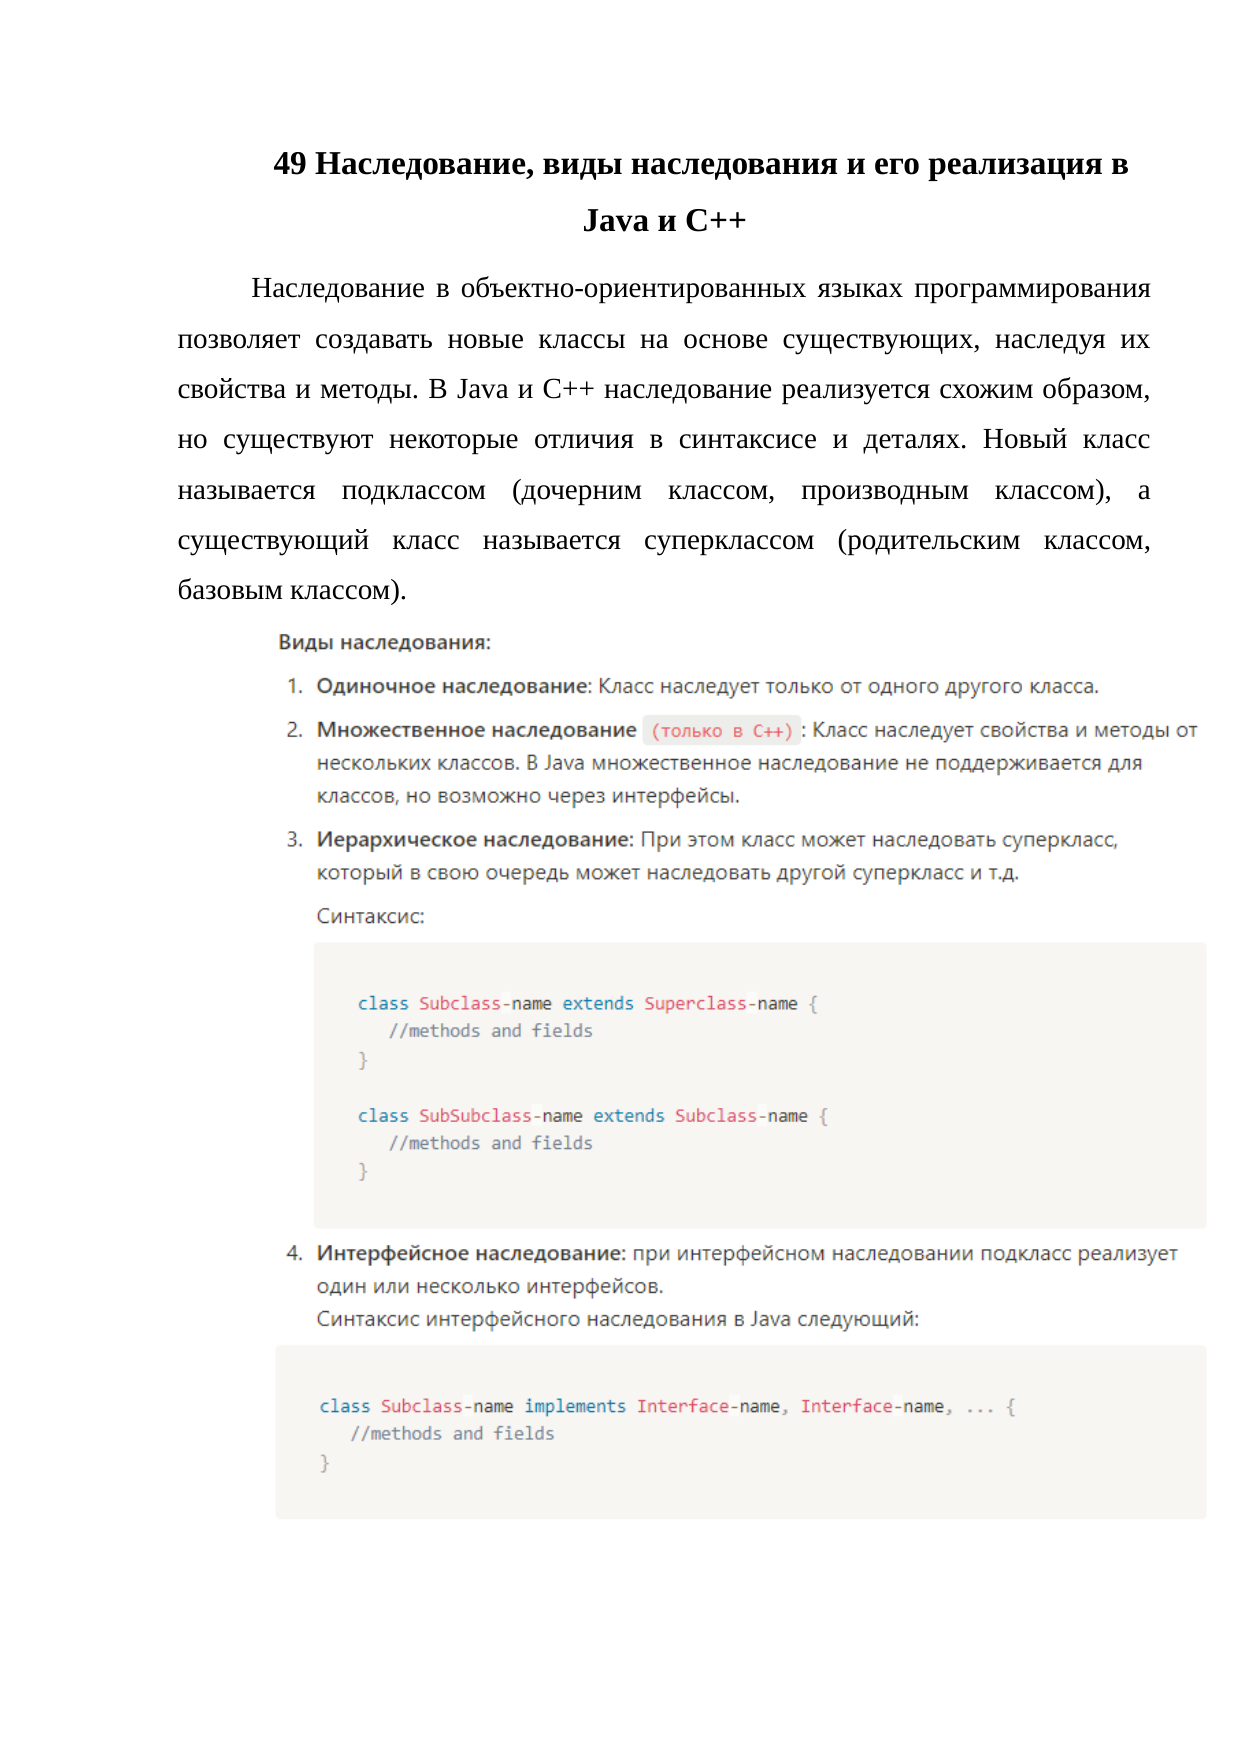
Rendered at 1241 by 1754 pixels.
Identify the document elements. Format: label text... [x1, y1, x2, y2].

text Наследование в объектно-ориентированных языках программирования позволяет создавать новые классы на основе существующих, наследуя их свойства и методы. В Java и C++ наследование реализуется схожим образом, но существуют некоторые отличия в синтаксисе и деталях. Новый класс называется подклассом (дочерним классом, производным классом), а существующий класс называется суперклассом (родительским классом, базовым классом). [177, 271, 1152, 606]
picture [251, 622, 1226, 1533]
text 49 Наследование, виды наследования и его реализация в Java и C++ [177, 143, 1152, 239]
